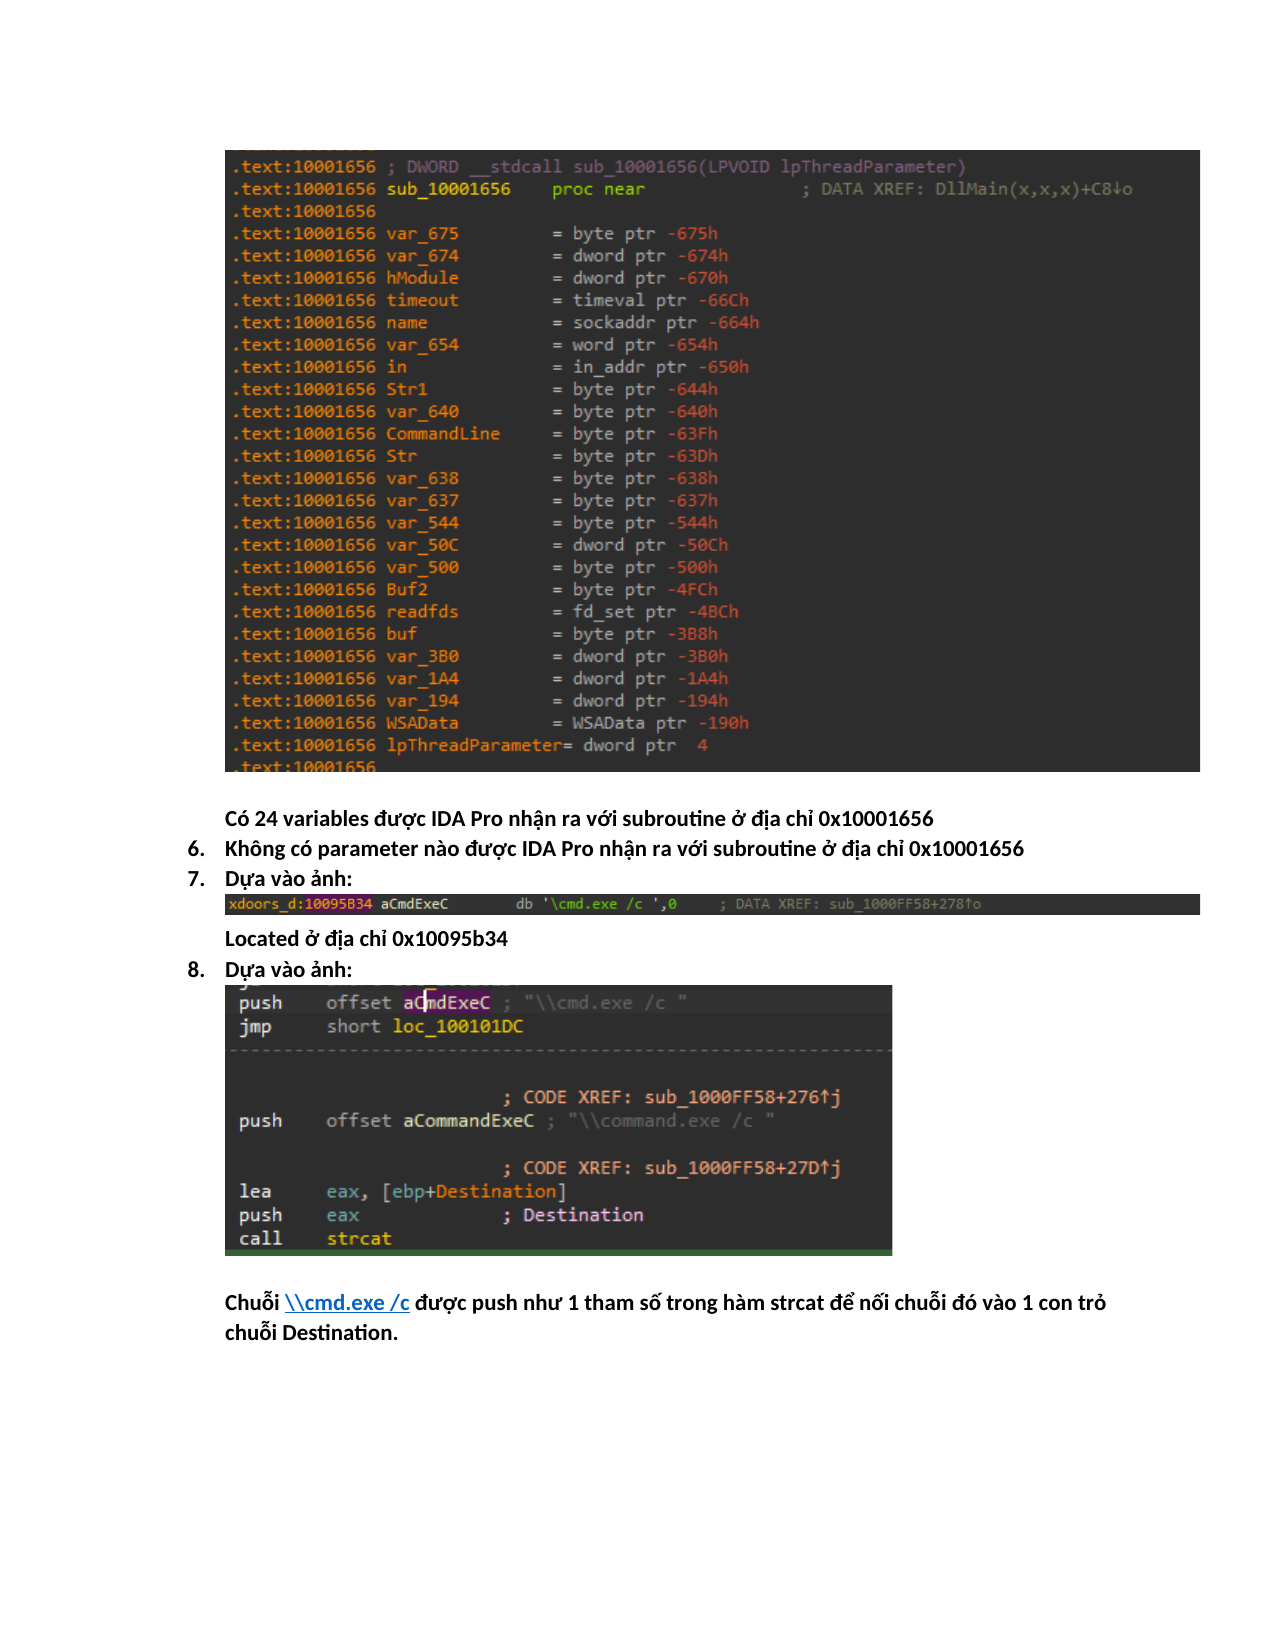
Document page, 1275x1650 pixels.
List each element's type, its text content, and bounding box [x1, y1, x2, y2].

list Chuỗi \\cmd.exe /c được push như 1 tham số trong hàm strcat để nối chuỗi đó vào 1 con trỏ chuỗi Destination. [225, 1288, 1125, 1346]
list Có 24 variables được IDA Pro nhận ra với subroutine ở địa chỉ 0x10001656 [225, 804, 1125, 832]
picture [225, 985, 893, 1256]
list Dựa vào ảnh: [187, 864, 1125, 892]
picture [225, 150, 1200, 772]
list Không có parameter nào được IDA Pro nhận ra với subroutine ở địa chỉ 0x10001656 [187, 834, 1125, 862]
list Located ở địa chỉ 0x10095b34 [225, 924, 1125, 953]
list Dựa vào ảnh: [187, 955, 1125, 983]
picture [225, 894, 1200, 915]
